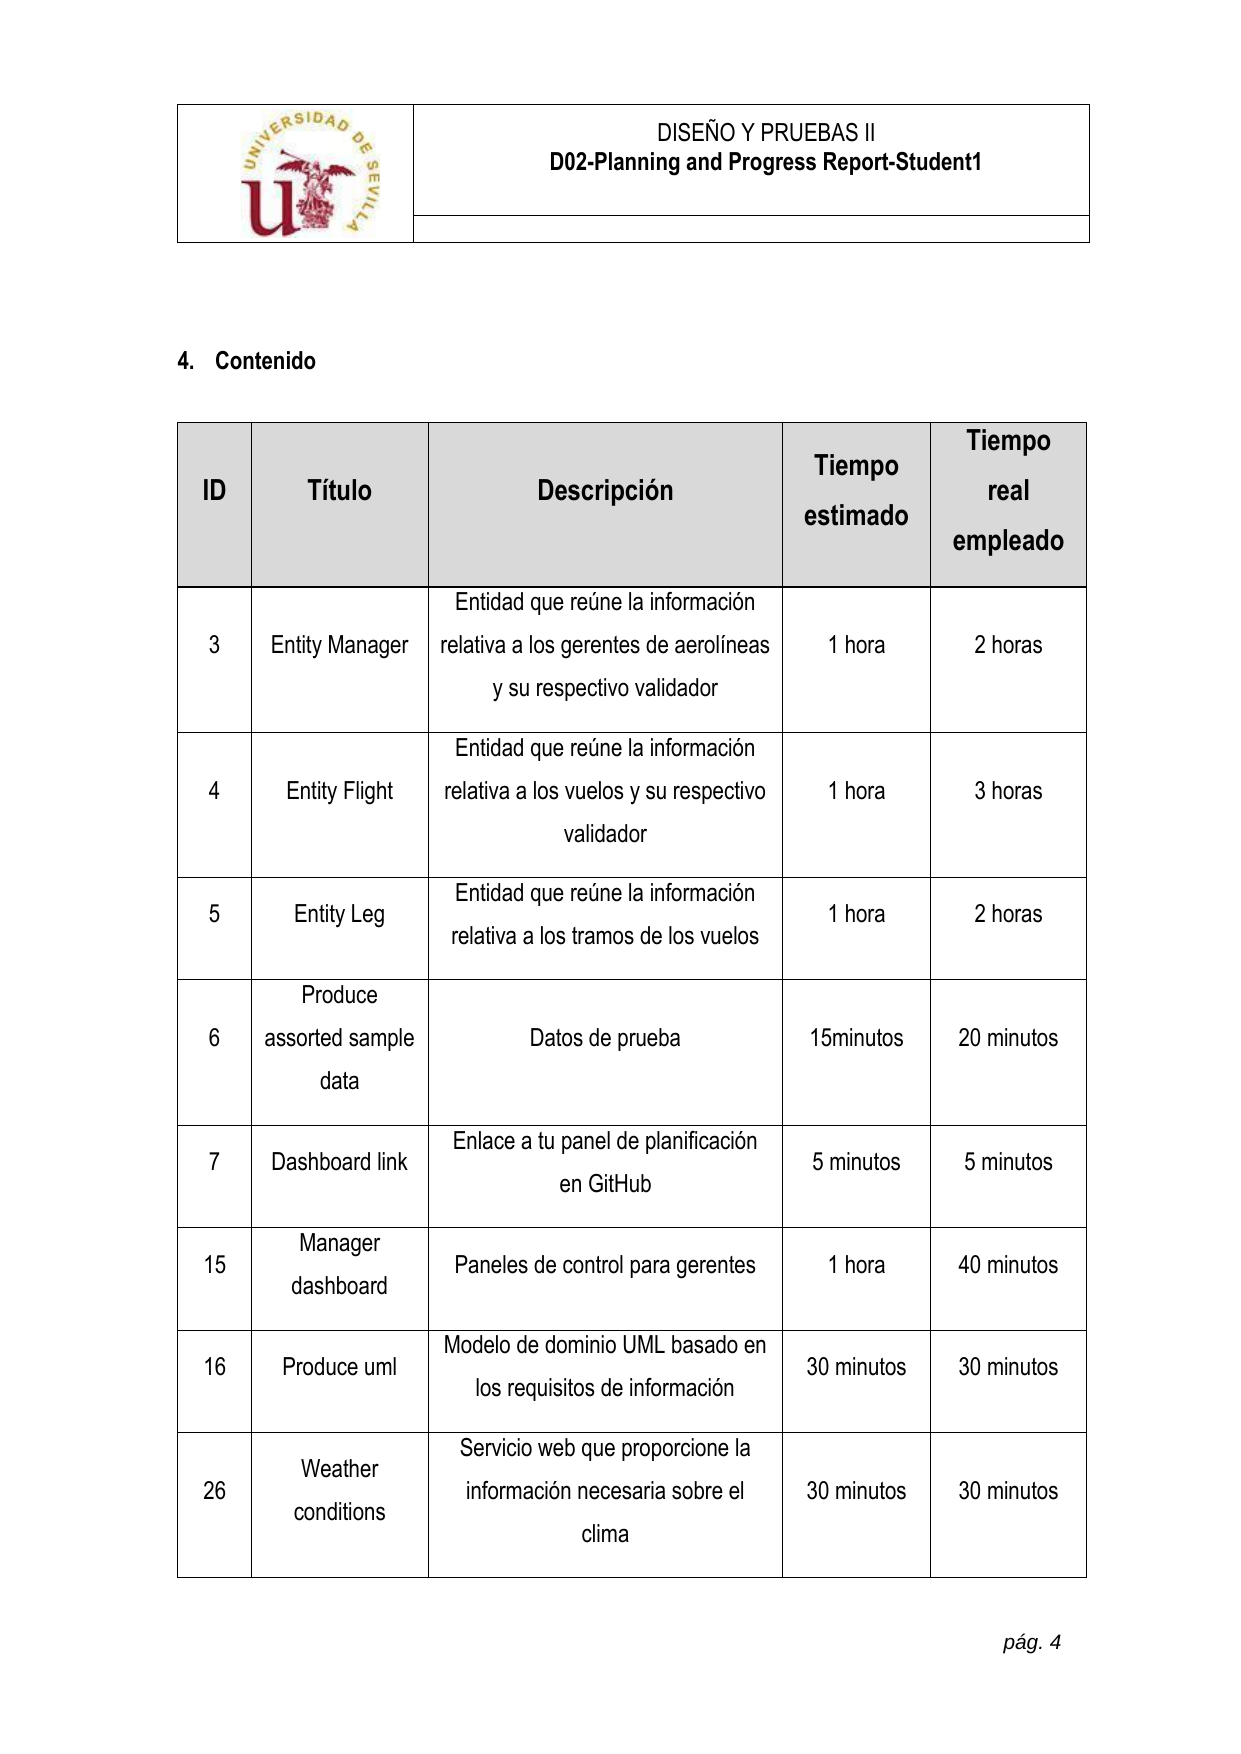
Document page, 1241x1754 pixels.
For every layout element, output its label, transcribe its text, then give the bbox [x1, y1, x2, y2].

table_cell Entity Leg [252, 878, 428, 979]
table_cell 3 horas [931, 733, 1086, 877]
picture [240, 109, 381, 238]
table_cell 30 minutos [783, 1331, 930, 1432]
table_cell 1 hora [783, 878, 930, 979]
table_header Título [252, 423, 428, 586]
table_cell 5 minutos [931, 1126, 1086, 1227]
table_cell Entidad que reúne la información relativa a los gerentes de aerolíneas y su respectivo validador [429, 588, 782, 732]
table_cell 3 [178, 588, 251, 732]
table_cell Produce uml [252, 1331, 428, 1432]
table_cell 16 [178, 1331, 251, 1432]
table_cell 26 [178, 1433, 251, 1577]
table_cell 5 [178, 878, 251, 979]
table_cell 1 hora [783, 733, 930, 877]
table_cell Servicio web que proporcione la información necesaria sobre el clima [429, 1433, 782, 1577]
table_cell Weather conditions [252, 1433, 428, 1577]
table_cell 15 [178, 1228, 251, 1329]
table_cell 30 minutos [931, 1331, 1086, 1432]
table_cell 40 minutos [931, 1228, 1086, 1329]
table_cell Dashboard link [252, 1126, 428, 1227]
table_cell 7 [178, 1126, 251, 1227]
table_cell 20 minutos [931, 980, 1086, 1125]
table_cell Entity Manager [252, 588, 428, 732]
table_cell Manager dashboard [252, 1228, 428, 1329]
table_header Tiempo estimado [783, 423, 930, 586]
table_cell 30 minutos [931, 1433, 1086, 1577]
list Contenido [177, 346, 1063, 374]
table_cell Entidad que reúne la información relativa a los tramos de los vuelos [429, 878, 782, 979]
table_cell 30 minutos [783, 1433, 930, 1577]
table_cell Paneles de control para gerentes [429, 1228, 782, 1329]
table_cell 2 horas [931, 878, 1086, 979]
table_cell 6 [178, 980, 251, 1125]
table_cell Modelo de dominio UML basado en los requisitos de información [429, 1331, 782, 1432]
table_header Descripción [429, 423, 782, 586]
table_cell Enlace a tu panel de planificación en GitHub [429, 1126, 782, 1227]
table_cell 15minutos [783, 980, 930, 1125]
table_cell 1 hora [783, 1228, 930, 1329]
table_cell Datos de prueba [429, 980, 782, 1125]
table_cell 5 minutos [783, 1126, 930, 1227]
table_cell Produce assorted sample data [252, 980, 428, 1125]
table_cell Entity Flight [252, 733, 428, 877]
table_cell 4 [178, 733, 251, 877]
table_cell 1 hora [783, 588, 930, 732]
table_cell Entidad que reúne la información relativa a los vuelos y su respectivo validador [429, 733, 782, 877]
table_header Tiempo real empleado [931, 423, 1086, 586]
table_cell 2 horas [931, 588, 1086, 732]
table_header ID [178, 423, 251, 586]
